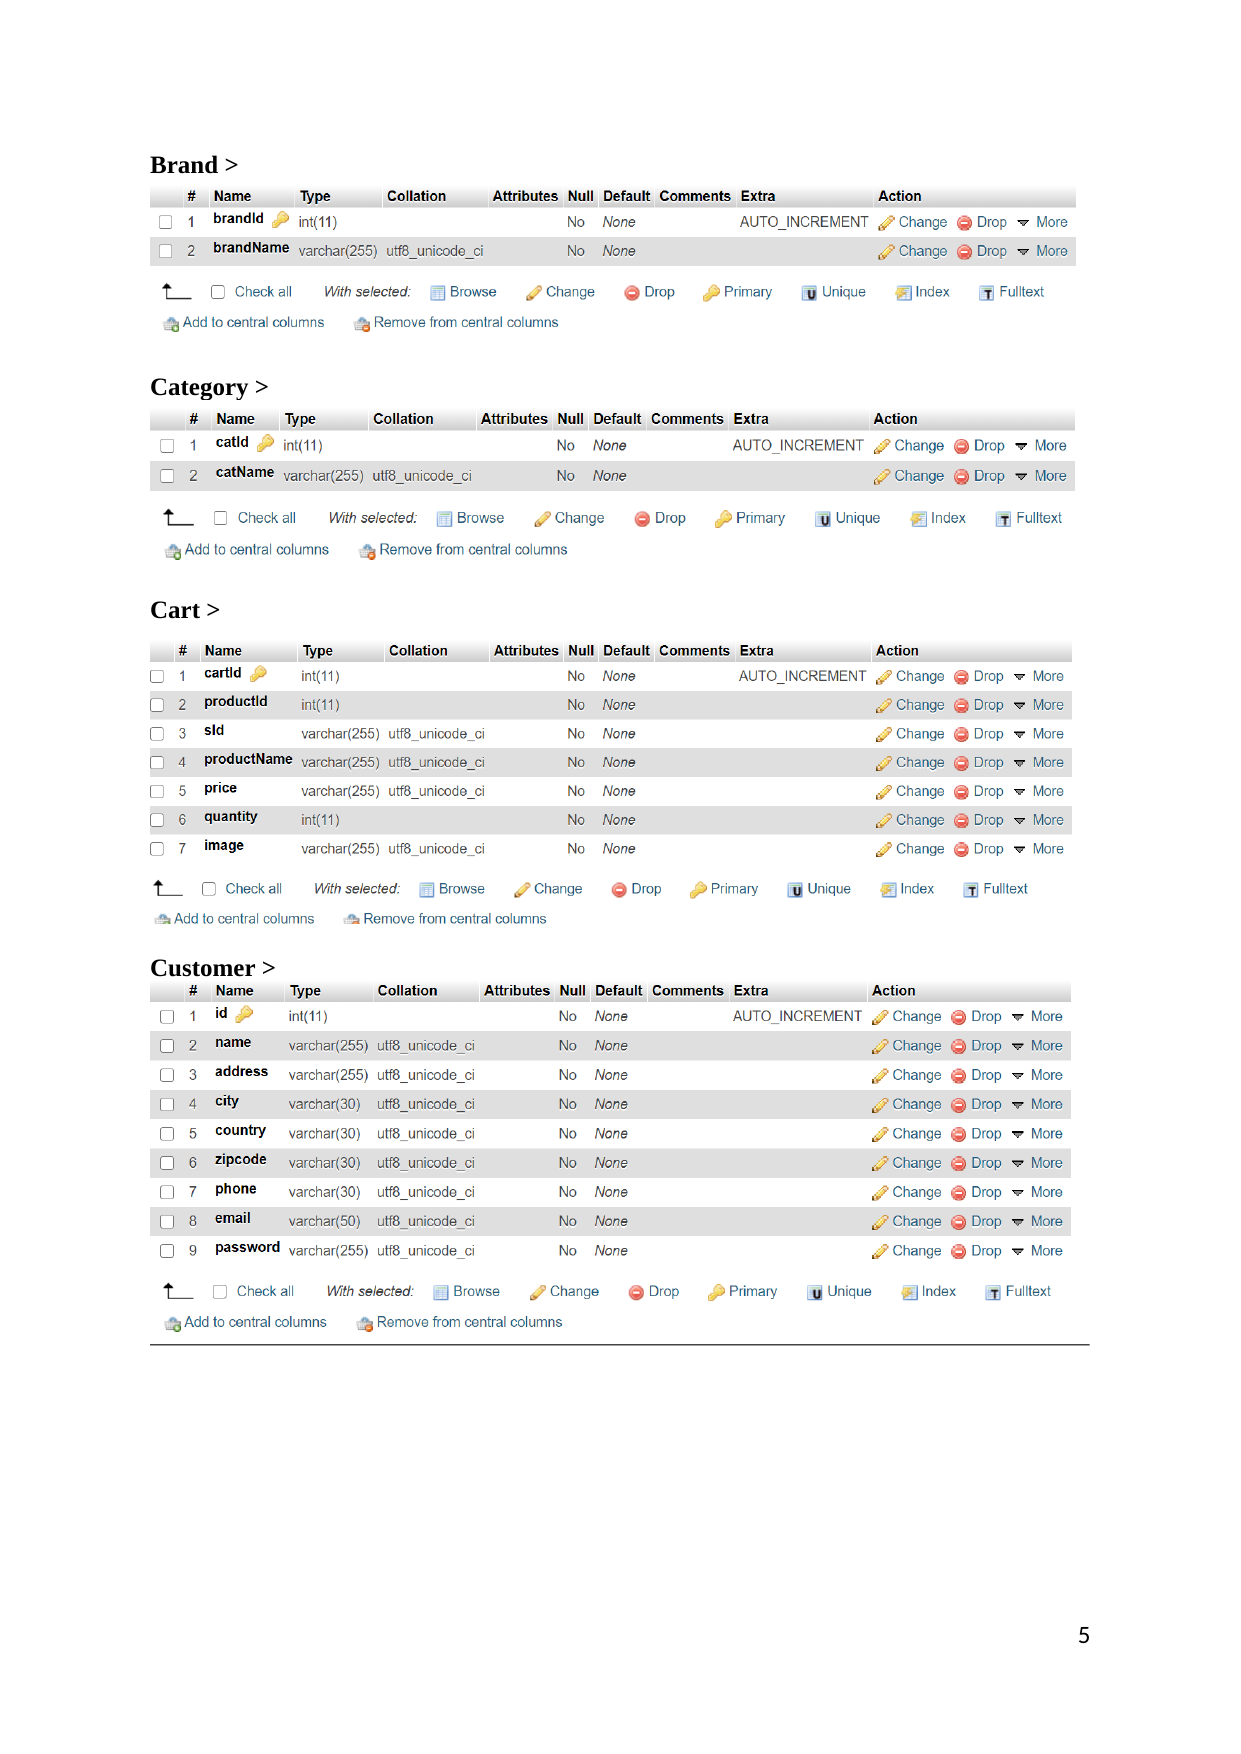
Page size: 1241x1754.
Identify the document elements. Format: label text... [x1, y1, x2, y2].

text Brand > [150, 150, 1090, 178]
picture [150, 623, 1090, 924]
picture [150, 400, 1090, 566]
text Cart > [150, 595, 1090, 623]
text Category > [150, 372, 1090, 400]
picture [150, 981, 1090, 1353]
picture [150, 178, 1090, 344]
text Customer > [150, 953, 1090, 981]
